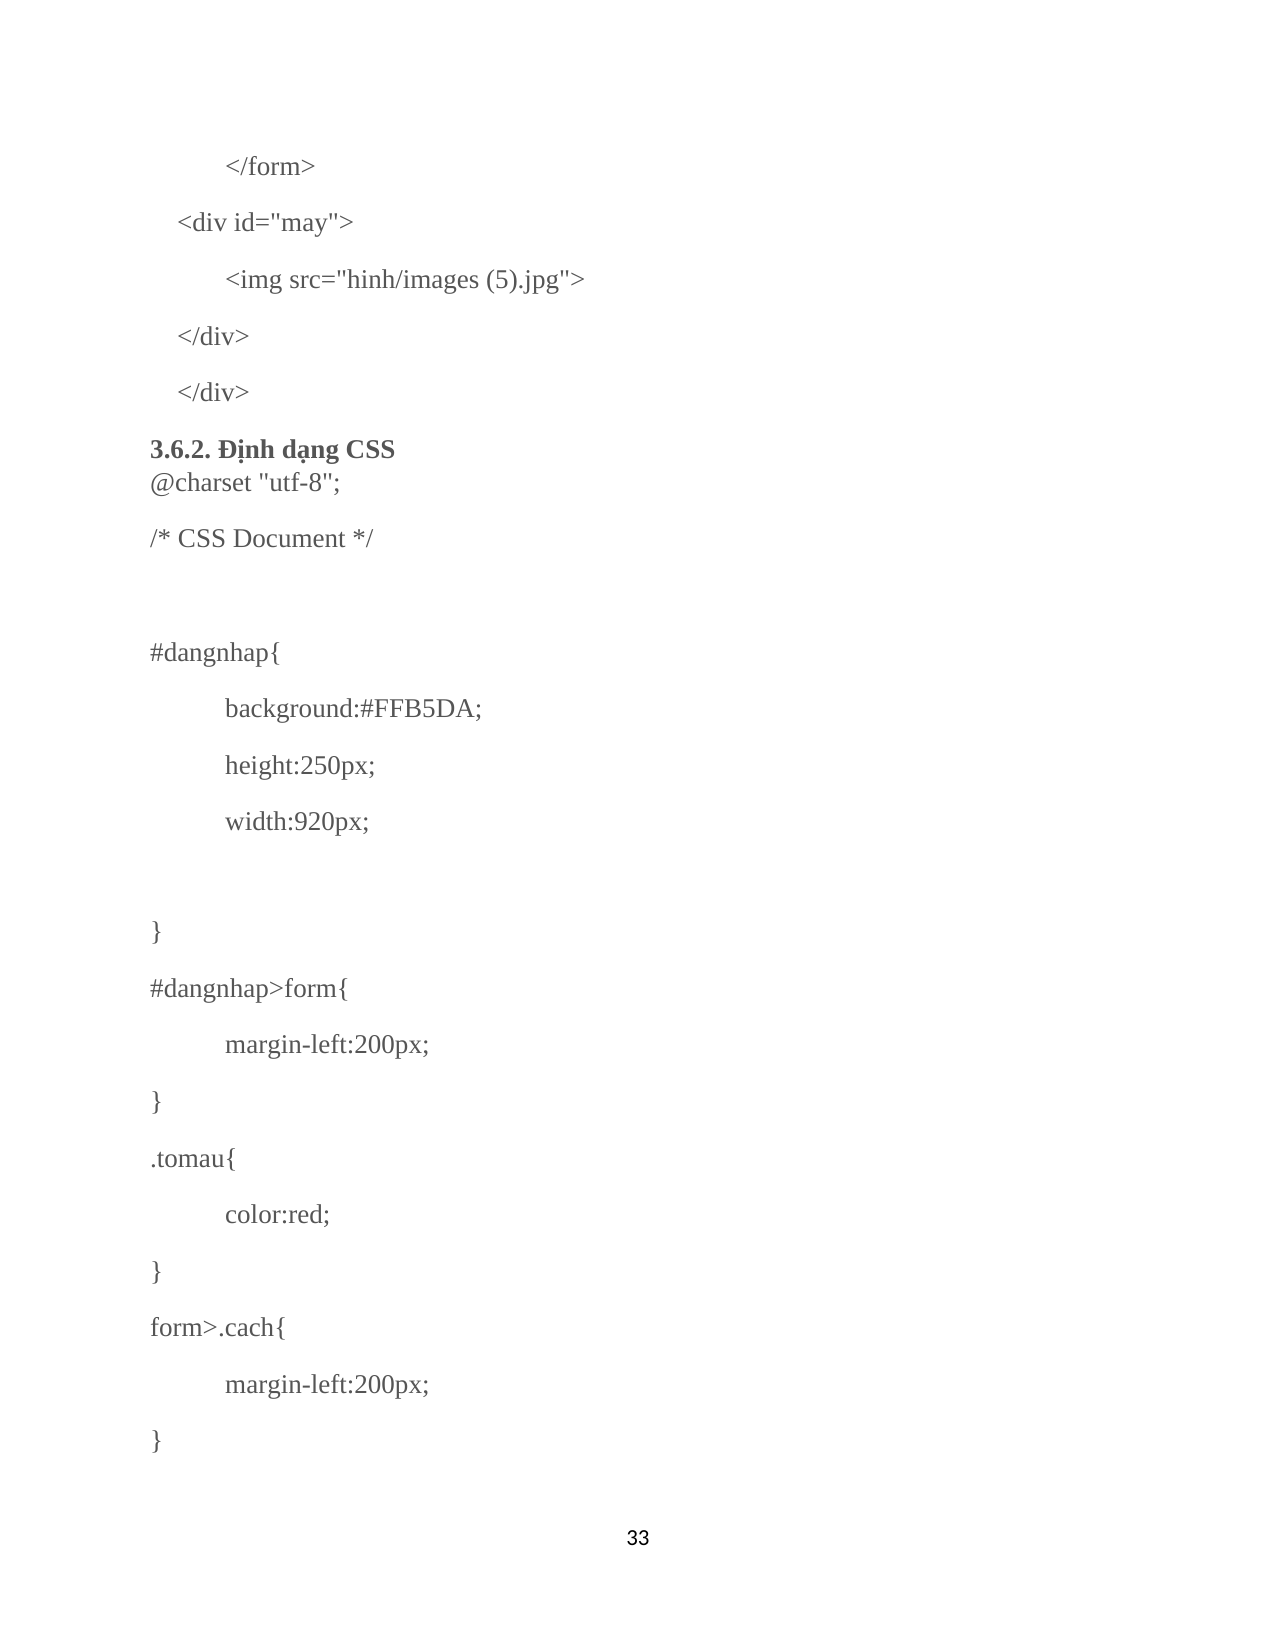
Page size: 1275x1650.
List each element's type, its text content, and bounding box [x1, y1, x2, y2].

text .tomau{ [150, 1142, 1125, 1173]
text form>.cach{ [150, 1311, 1125, 1342]
text <div id="may"> [150, 207, 1125, 238]
text width:920px; [150, 805, 1125, 837]
text } [150, 915, 1125, 947]
text background:#FFB5DA; [150, 692, 1125, 723]
text margin-left:200px; [150, 1368, 1125, 1399]
text } [150, 1424, 1125, 1456]
text @charset "utf-8"; [150, 466, 1125, 497]
subtitle 3.6.2. Định dạng CSS [150, 433, 1125, 464]
text </div> [150, 376, 1125, 407]
text } [150, 1255, 1125, 1286]
text #dangnhap>form{ [150, 972, 1125, 1003]
text </form> [150, 150, 1125, 181]
text <img src="hinh/images (5).jpg"> [150, 263, 1125, 294]
text height:250px; [150, 749, 1125, 780]
text color:red; [150, 1198, 1125, 1229]
text #dangnhap{ [150, 636, 1125, 667]
text </div> [150, 320, 1125, 351]
text /* CSS Document */ [150, 523, 1125, 554]
text margin-left:200px; [150, 1028, 1125, 1060]
text } [150, 1085, 1125, 1116]
